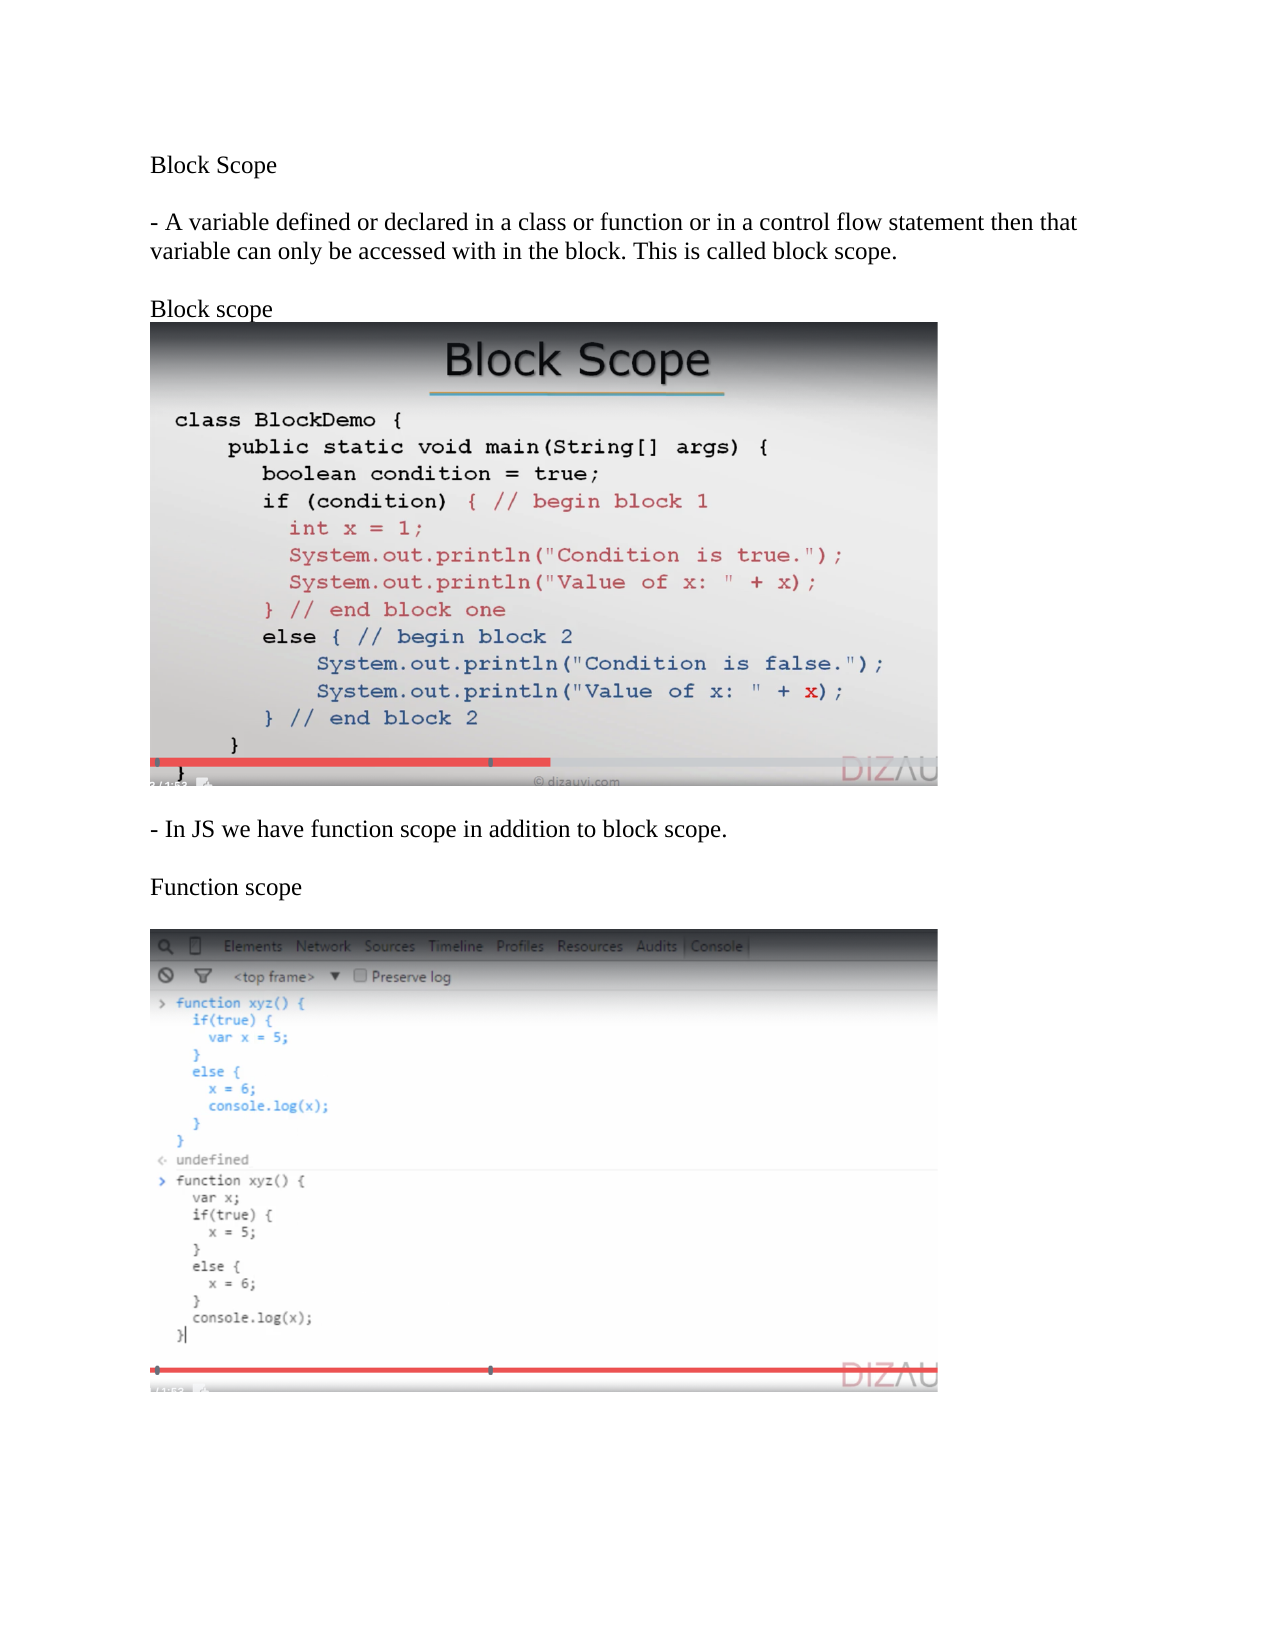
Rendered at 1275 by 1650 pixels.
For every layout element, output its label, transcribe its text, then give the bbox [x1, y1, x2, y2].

text - In JS we have function scope in addition to block scope. [150, 814, 1125, 843]
picture [150, 929, 938, 1392]
text Function scope [150, 872, 1125, 900]
text Block scope [150, 294, 1125, 322]
text Block Scope [150, 150, 1125, 179]
picture [150, 322, 938, 786]
text - A variable defined or declared in a class or function or in a control flow statement then that variable can only be accessed with in the block. This is called block scope. [150, 207, 1125, 265]
